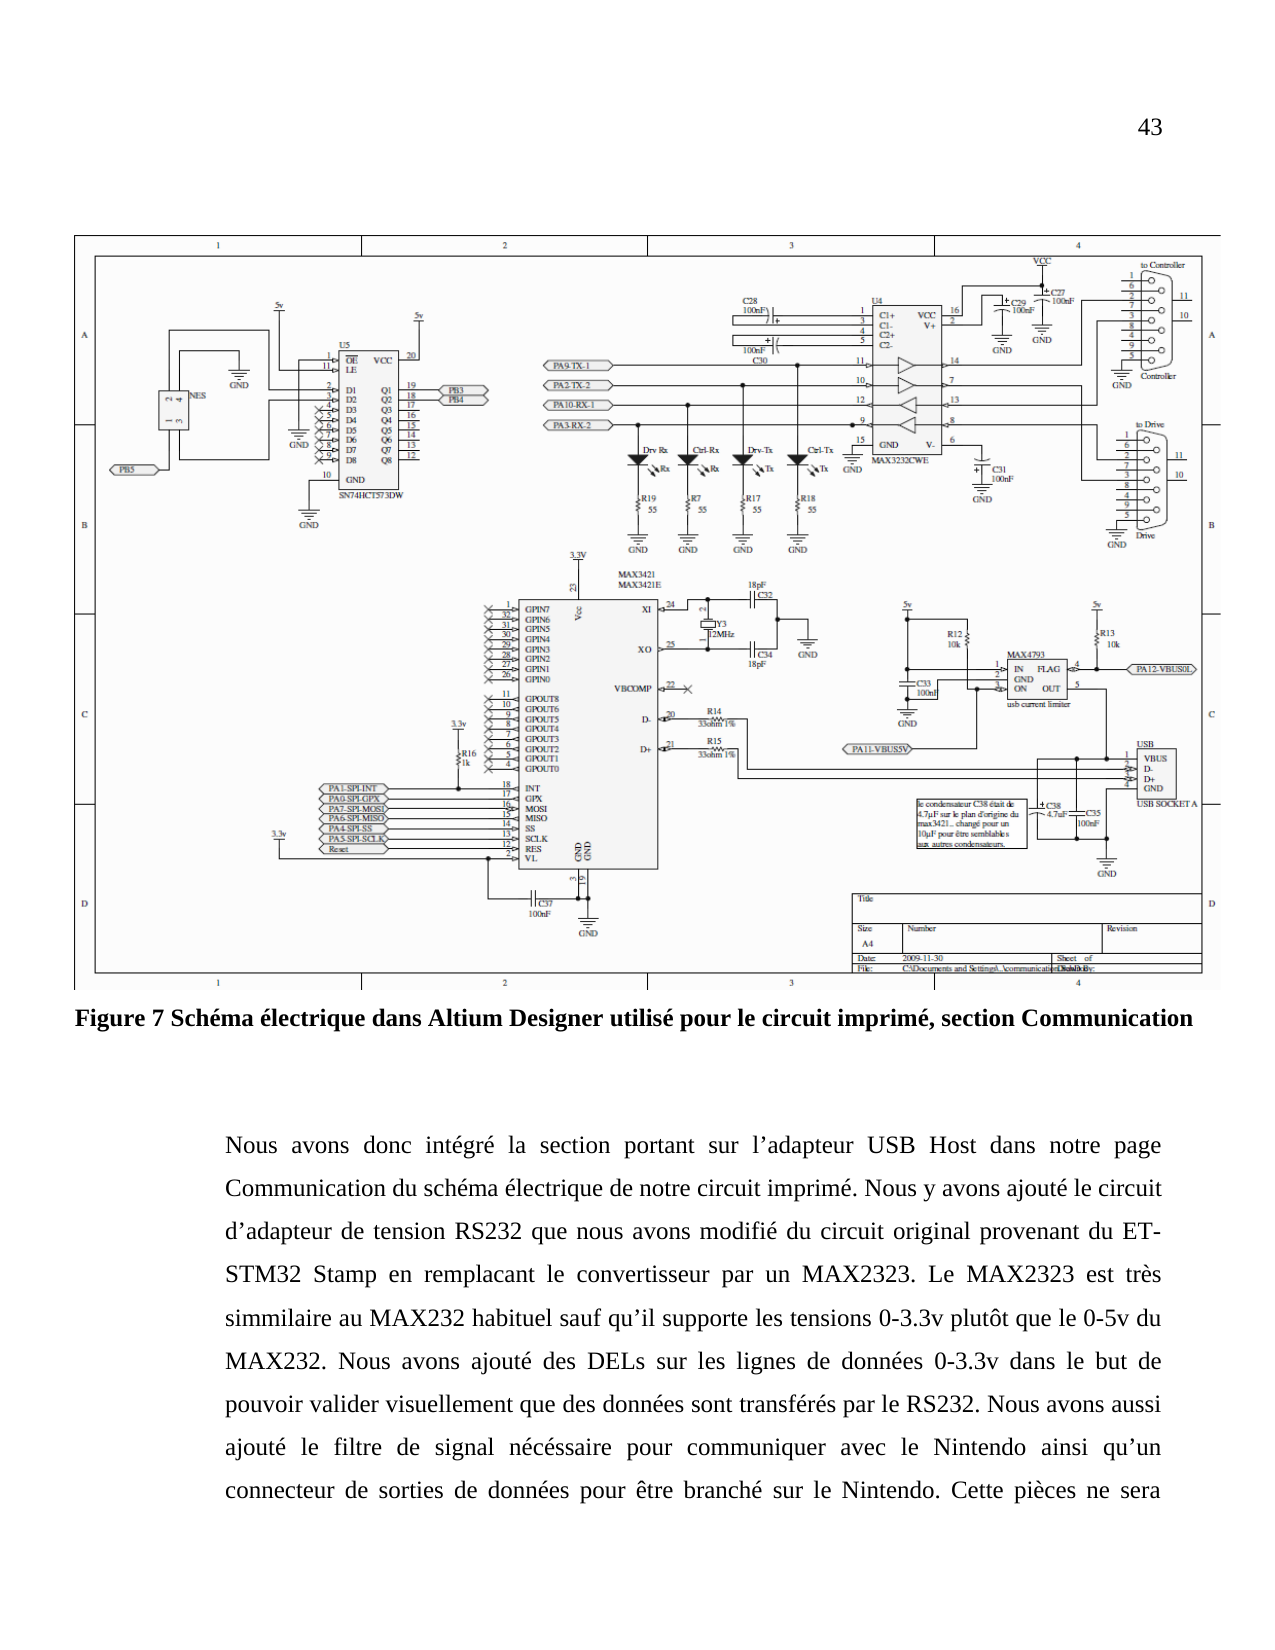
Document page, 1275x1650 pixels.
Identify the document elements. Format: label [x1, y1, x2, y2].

text [225, 1130, 1162, 1504]
picture [72, 233, 1221, 992]
